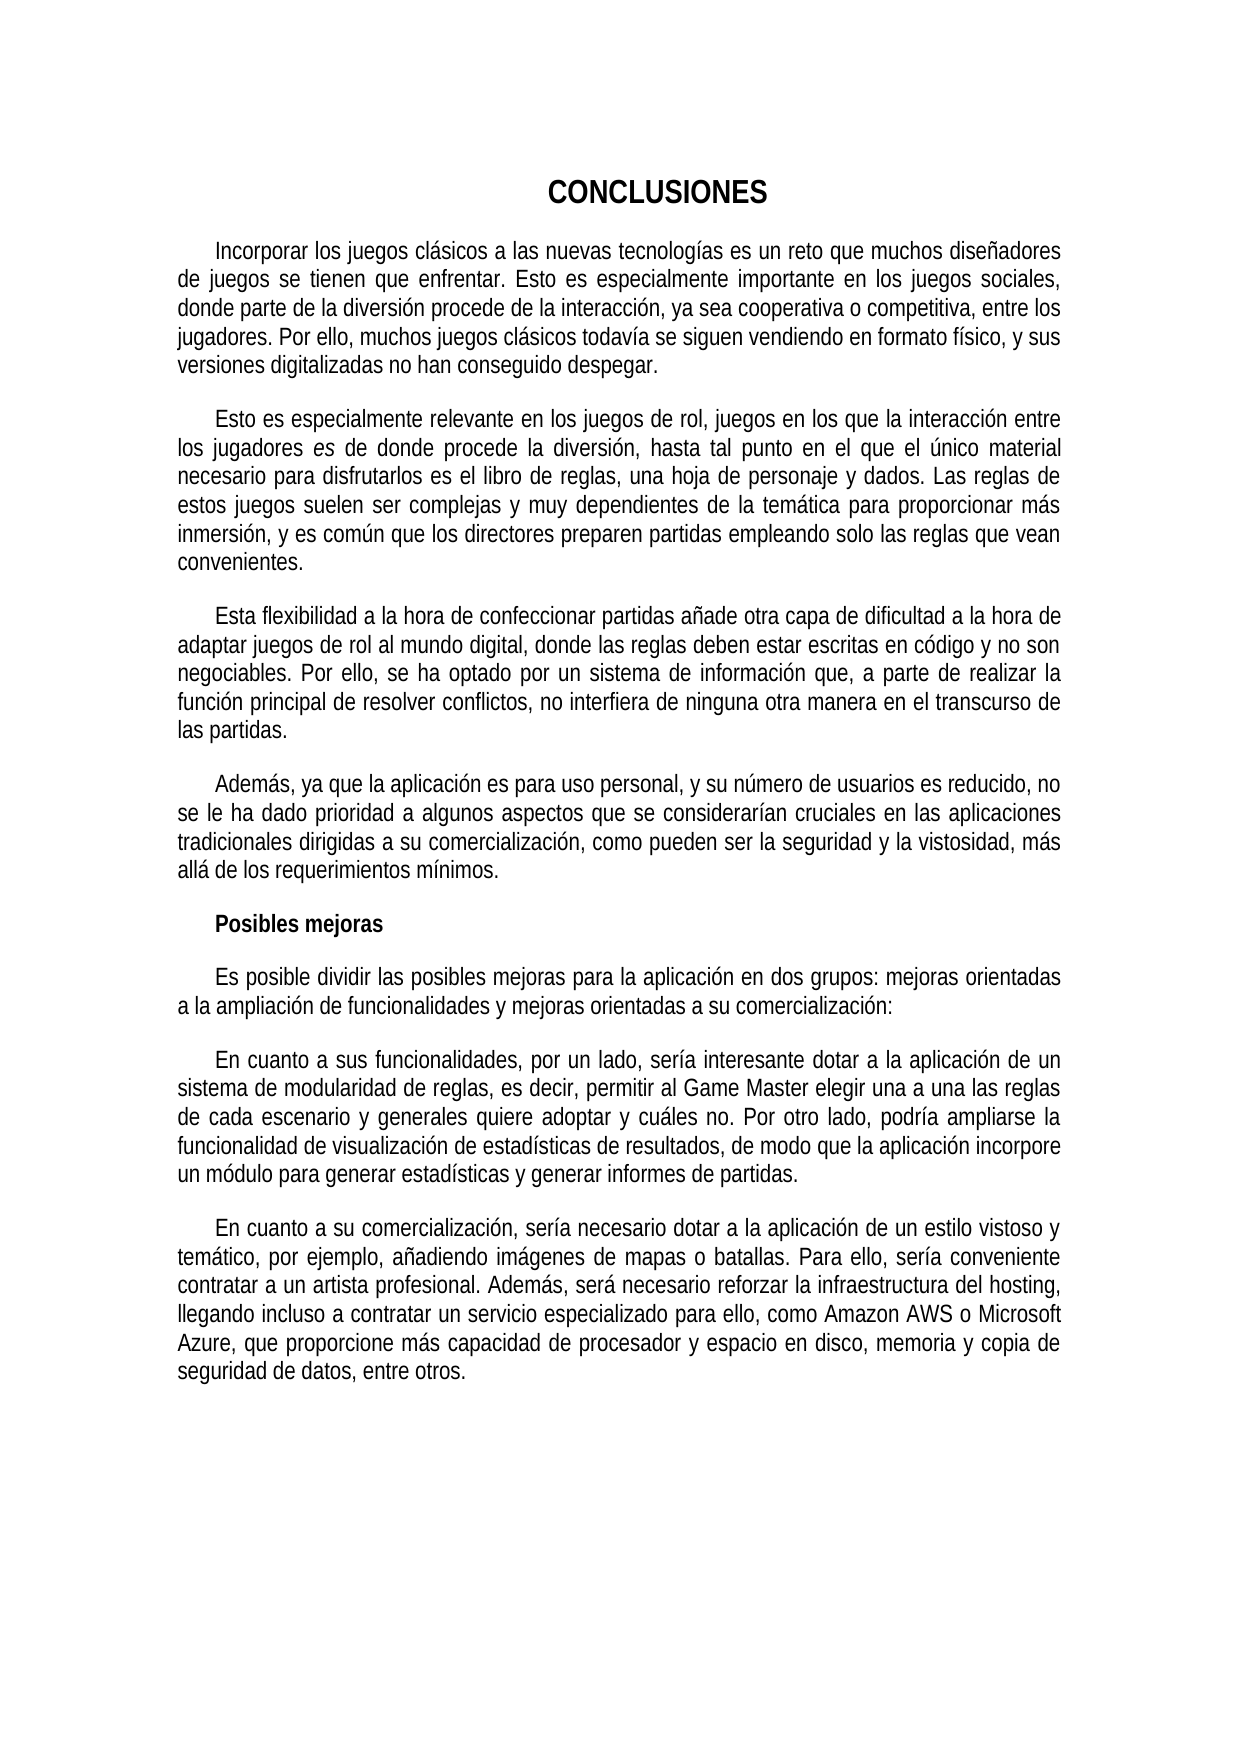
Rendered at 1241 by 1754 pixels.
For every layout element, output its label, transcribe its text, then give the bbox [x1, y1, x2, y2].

text Es posible dividir las posibles mejoras para la aplicación en dos grupos: mejoras orientadas a la ampliación de funcionalidades y mejoras orientadas a su comercialización: [177, 962, 1063, 1020]
text Incorporar los juegos clásicos a las nuevas tecnologías es un reto que muchos diseñadores de juegos se tienen que enfrentar. Esto es especialmente importante en los juegos sociales, donde parte de la diversión procede de la interacción, ya sea cooperativa o competitiva, entre los jugadores. Por ello, muchos juegos clásicos todavía se siguen vendiendo en formato físico, y sus versiones digitalizadas no han conseguido despegar. [177, 236, 1063, 379]
text Esto es especialmente relevante en los juegos de rol, juegos en los que la interacción entre los jugadores es de donde procede la diversión, hasta tal punto en el que el único material necesario para disfrutarlos es el libro de reglas, una hoja de personaje y dados. Las reglas de estos juegos suelen ser complejas y muy dependientes de la temática para proporcionar más inmersión, y es común que los directores preparen partidas empleando solo las reglas que vean convenientes. [177, 404, 1063, 576]
subtitle CONCLUSIONES [252, 173, 1063, 211]
text En cuanto a su comercialización, sería necesario dotar a la aplicación de un estilo vistoso y temático, por ejemplo, añadiendo imágenes de mapas o batallas. Para ello, sería conveniente contratar a un artista profesional. Además, será necesario reforzar la infraestructura del hosting, llegando incluso a contratar un servicio especializado para ello, como Amazon AWS o Microsoft Azure, que proporcione más capacidad de procesador y espacio en disco, memoria y copia de seguridad de datos, entre otros. [177, 1213, 1063, 1385]
text En cuanto a sus funcionalidades, por un lado, sería interesante dotar a la aplicación de un sistema de modularidad de reglas, es decir, permitir al Game Master elegir una a una las reglas de cada escenario y generales quiere adoptar y cuáles no. Por otro lado, podría ampliarse la funcionalidad de visualización de estadísticas de resultados, de modo que la aplicación incorpore un módulo para generar estadísticas y generar informes de partidas. [177, 1045, 1063, 1188]
text Esta flexibilidad a la hora de confeccionar partidas añade otra capa de dificultad a la hora de adaptar juegos de rol al mundo digital, donde las reglas deben estar escritas en código y no son negociables. Por ello, se ha optado por un sistema de información que, a parte de realizar la función principal de resolver conflictos, no interfiera de ninguna otra manera en el transcurso de las partidas. [177, 601, 1063, 744]
text Además, ya que la aplicación es para uso personal, y su número de usuarios es reducido, no se le ha dado prioridad a algunos aspectos que se considerarían cruciales en las aplicaciones tradicionales dirigidas a su comercialización, como pueden ser la seguridad y la vistosidad, más allá de los requerimientos mínimos. [177, 769, 1063, 884]
subtitle Posibles mejoras [177, 909, 1063, 937]
